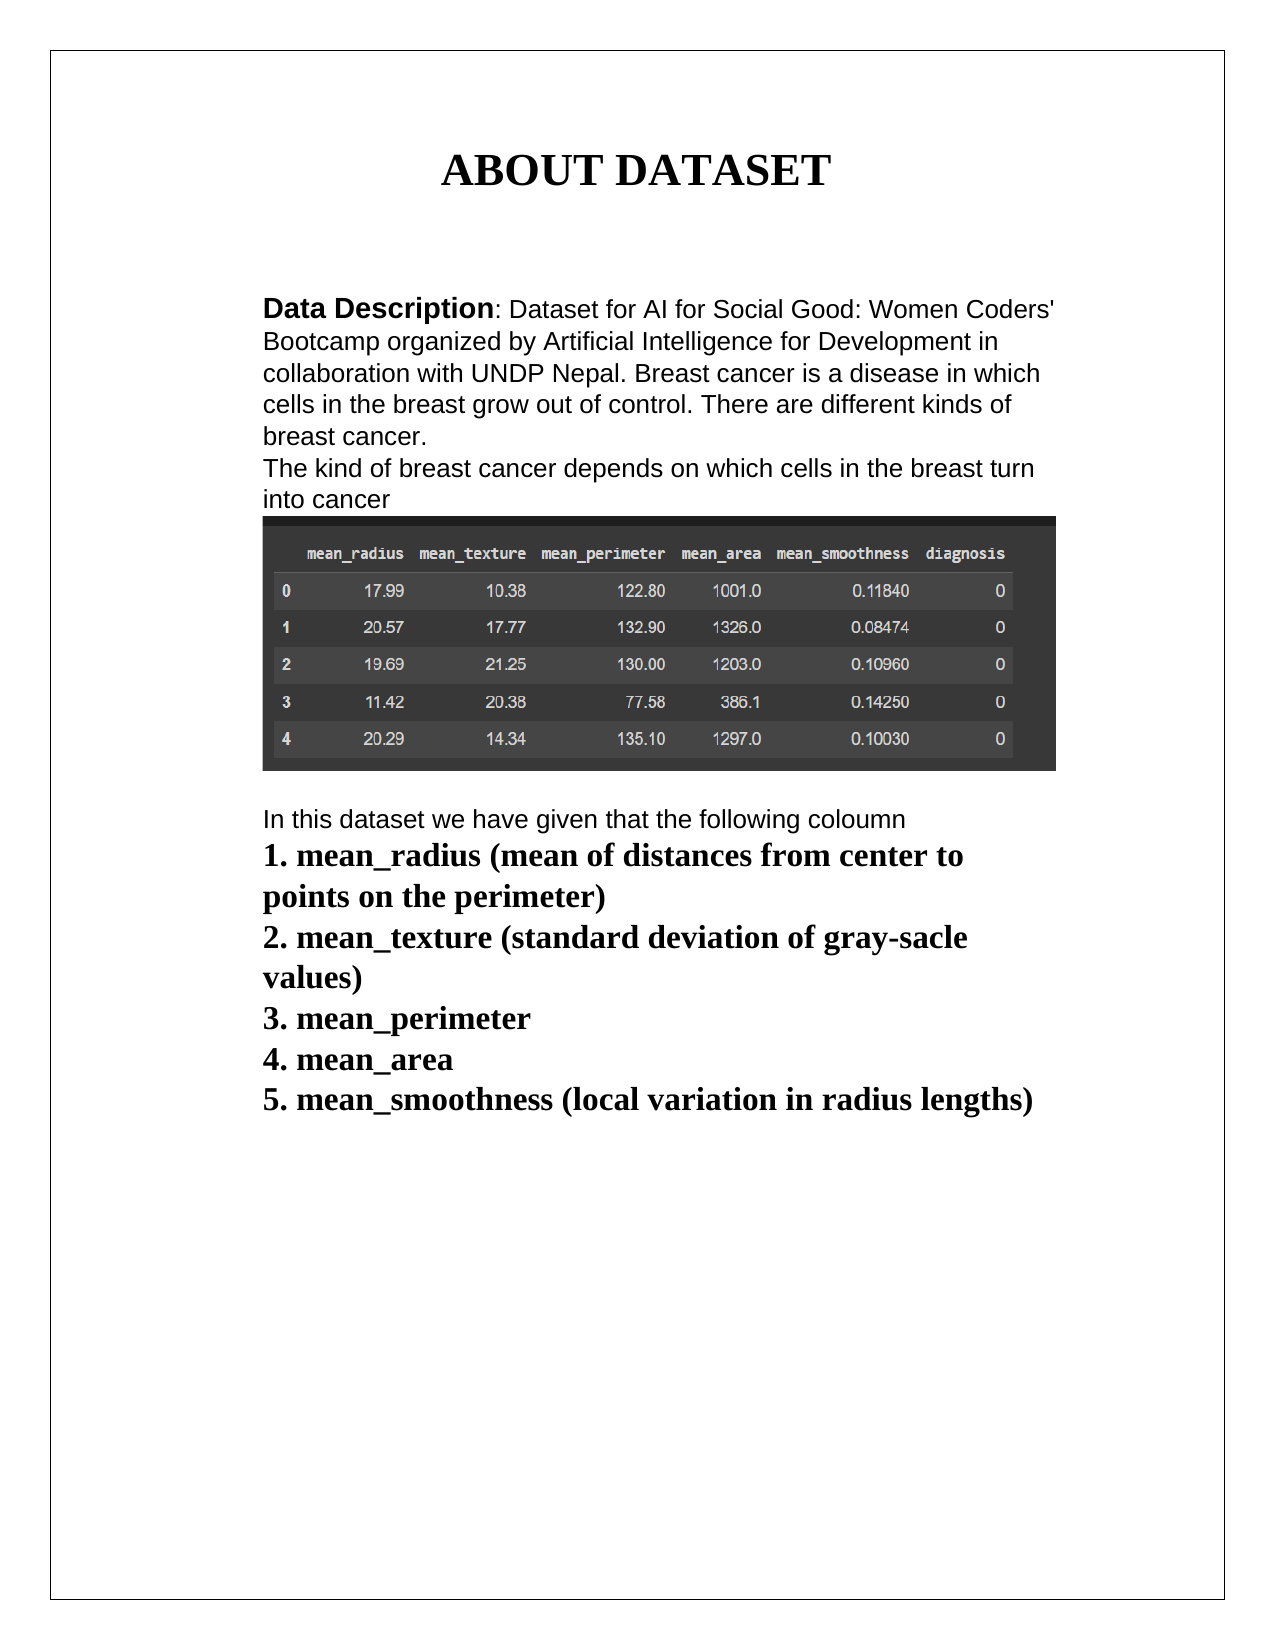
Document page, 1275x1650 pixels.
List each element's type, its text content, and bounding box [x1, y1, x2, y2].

text The kind of breast cancer depends on which cells in the breast turn into cancer [263, 453, 1059, 514]
text 5. mean_smoothness (local variation in radius lengths) [263, 1079, 1059, 1118]
text In this dataset we have given that the following coloumn [263, 804, 1059, 834]
text 3. mean_perimeter [263, 998, 1059, 1037]
text 1. mean_radius (mean of distances from center to points on the perimeter) [263, 836, 1059, 915]
text 2. mean_texture (standard deviation of gray-sacle values) [263, 917, 1059, 996]
picture [262, 516, 1056, 771]
text 4. mean_area [263, 1039, 1059, 1077]
text Data Description: Dataset for AI for Social Good: Women Coders' Bootcamp organized by Artificial Intelligence for Development in collaboration with UNDP Nepal. Breast cancer is a disease in which cells in the breast grow out of control. There are different kinds of breast cancer. [263, 291, 1059, 451]
subtitle ABOUT DATASET [359, 143, 913, 196]
